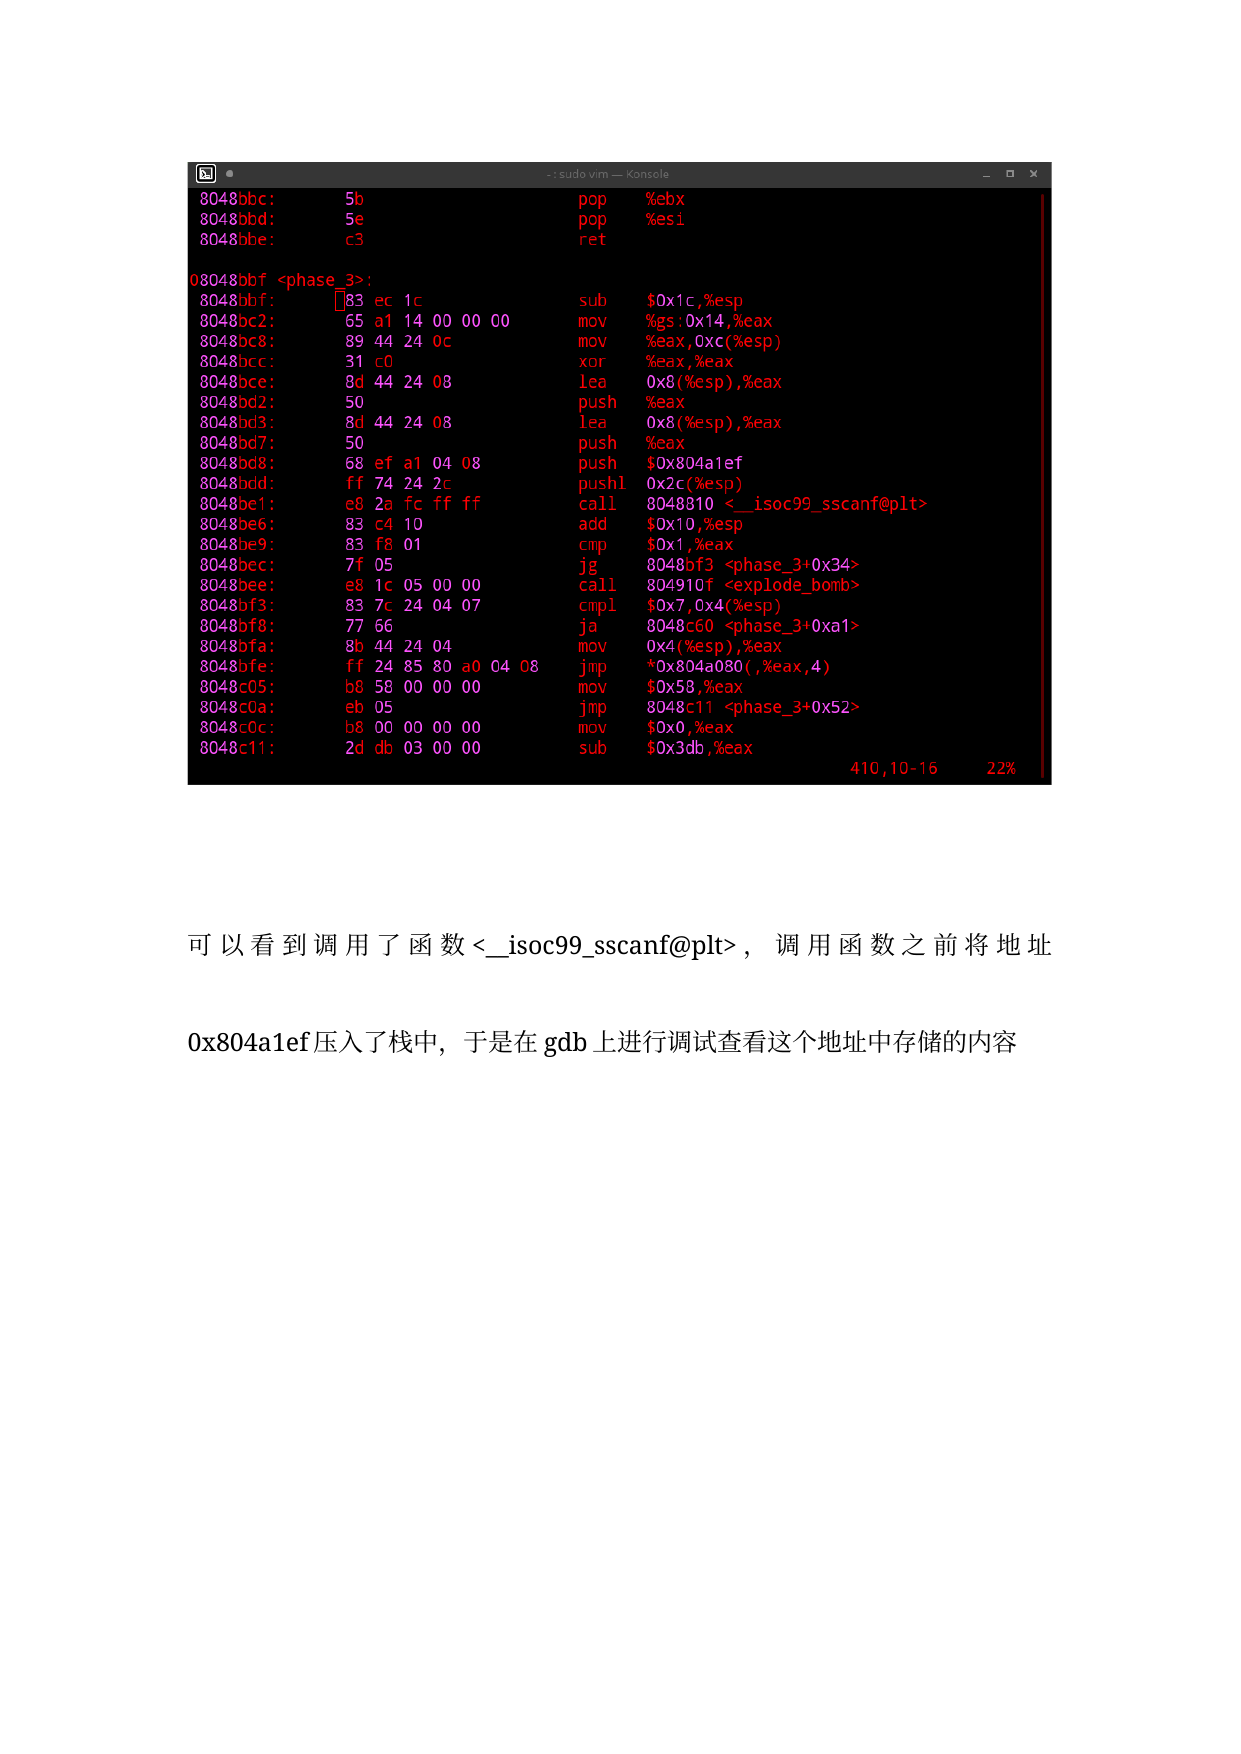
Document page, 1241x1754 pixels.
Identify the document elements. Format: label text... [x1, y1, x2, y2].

text 可以看到调用了函数<__isoc99_sscanf@plt>，调用函数之前将地址0x804a1ef压入了栈中，于是在gdb上进行调试查看这个地址中存储的内容 [187, 906, 1053, 1068]
picture [187, 162, 1052, 785]
